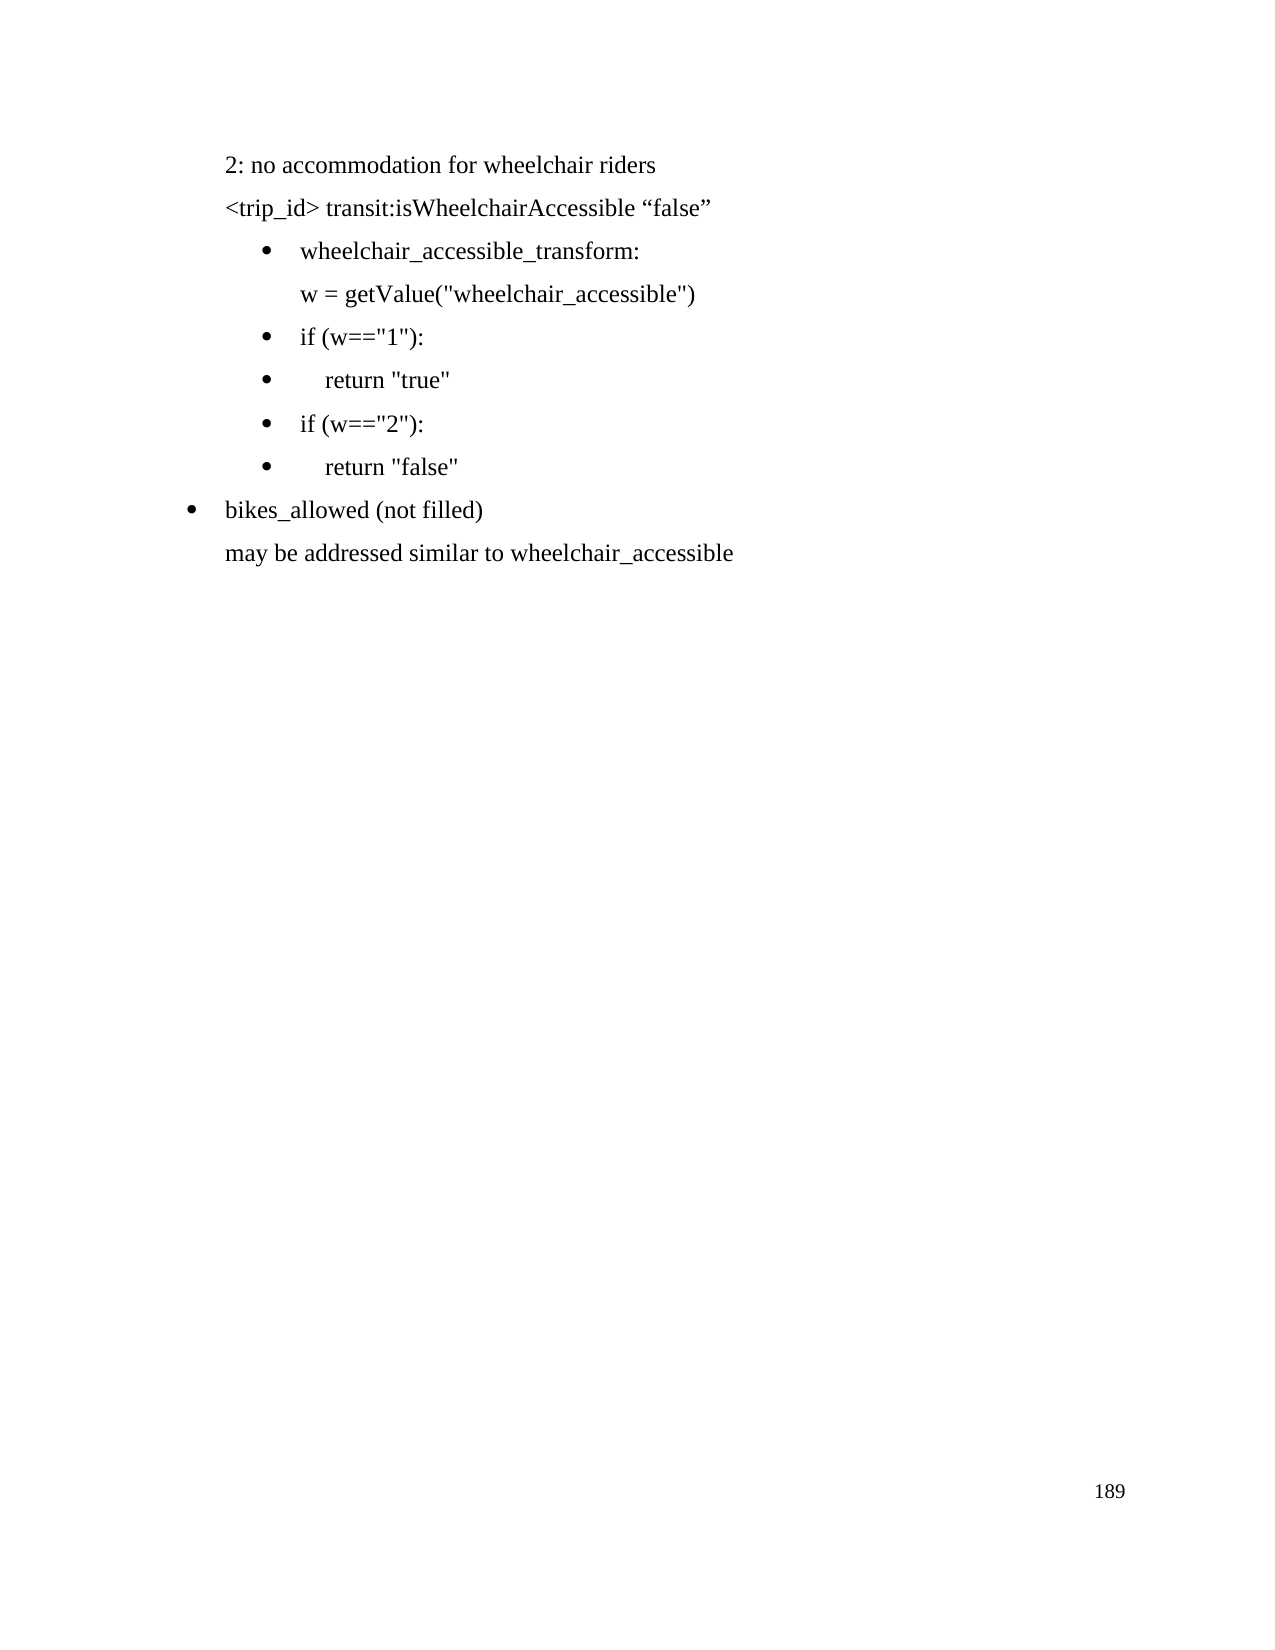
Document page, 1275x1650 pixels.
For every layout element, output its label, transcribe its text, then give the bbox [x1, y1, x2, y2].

list return "false" [262, 452, 1125, 481]
list if (w=="2"): [262, 409, 1125, 437]
list bikes_allowed (not filled) may be addressed similar to wheelchair_accessible [187, 495, 1125, 567]
list wheelchair_accessible_transform: w = getValue("wheelchair_accessible") [262, 236, 1125, 308]
list if (w=="1"): [262, 322, 1125, 351]
list return "true" [262, 366, 1125, 394]
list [187, 150, 1125, 222]
